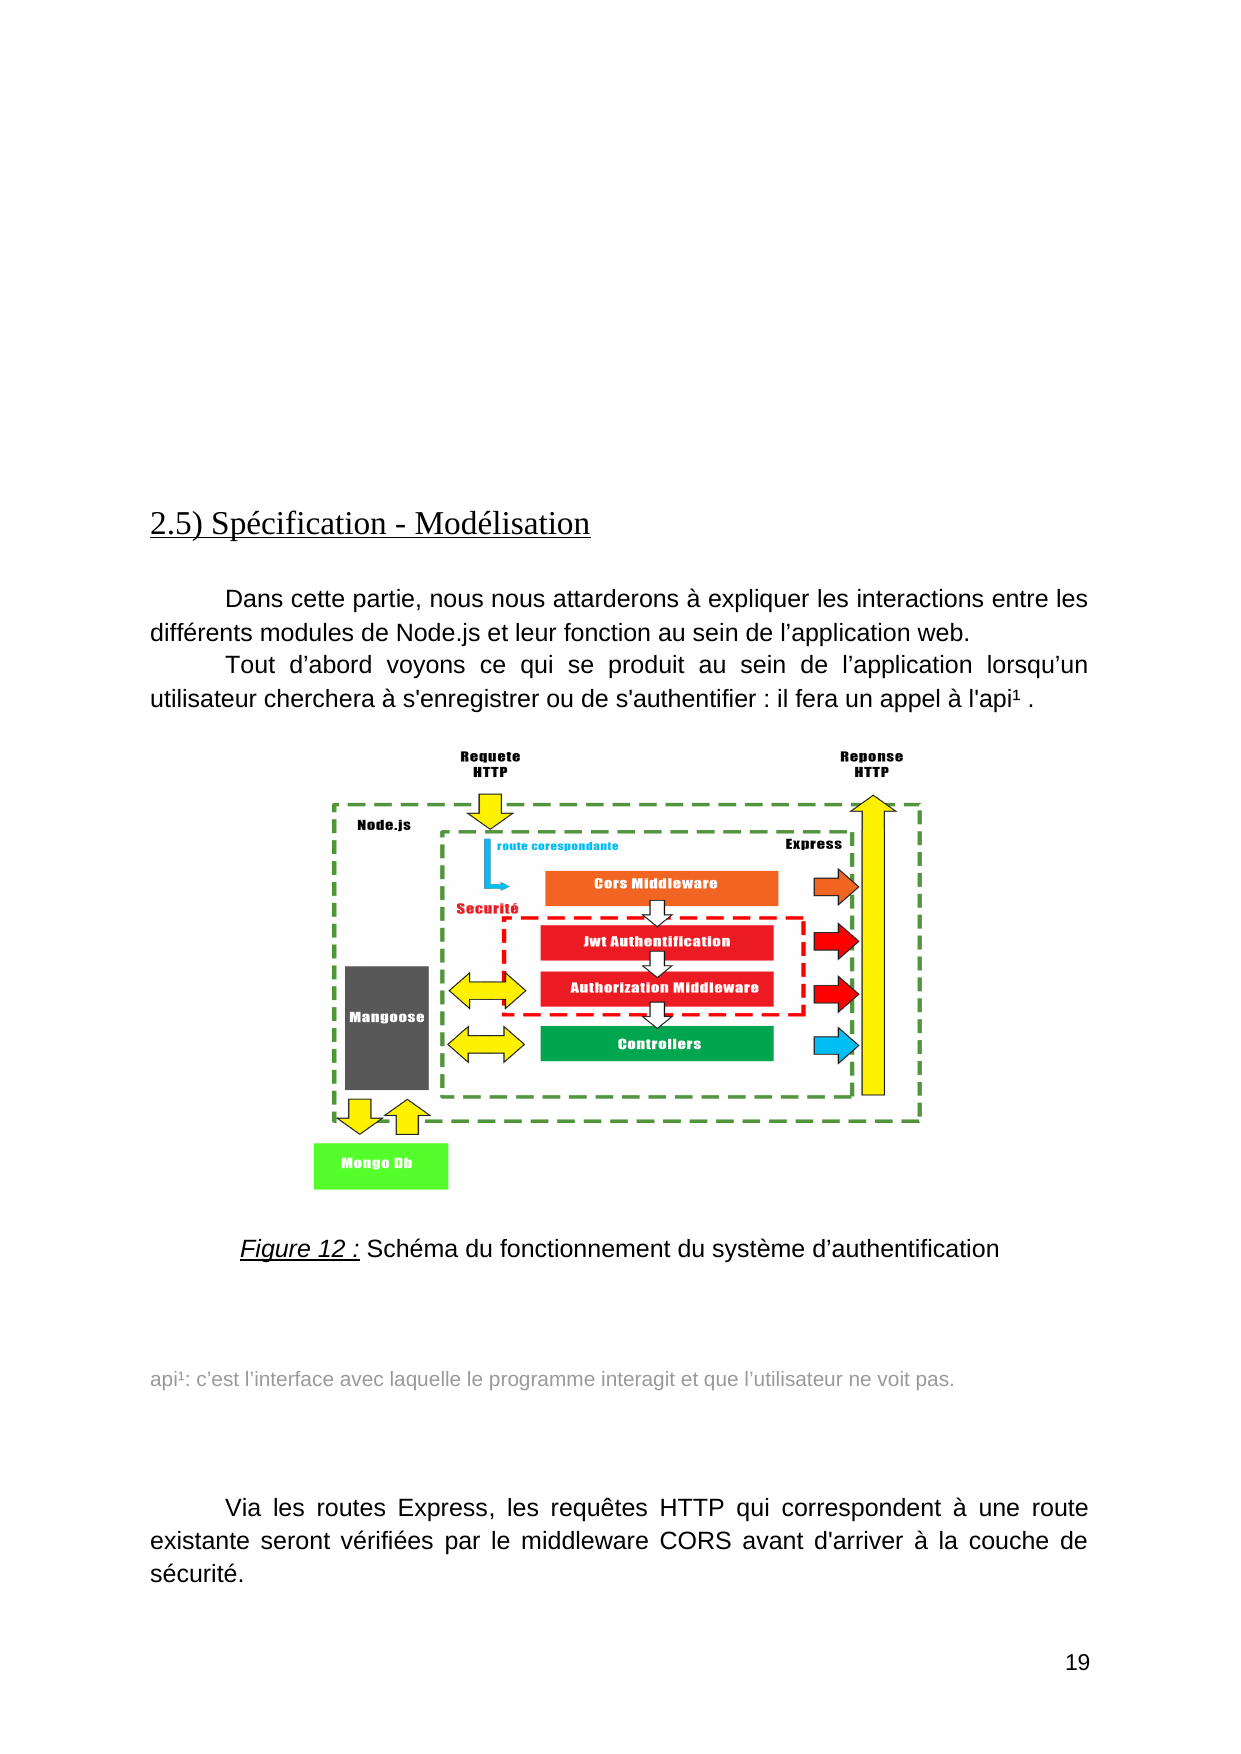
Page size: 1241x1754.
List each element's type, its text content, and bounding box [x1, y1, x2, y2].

text Via les routes Express, les requêtes HTTP qui correspondent à une route existante seront vérifiées par le middleware CORS avant d'arriver à la couche de sécurité. [150, 1493, 1090, 1588]
text api¹: c’est l’interface avec laquelle le programme interagit et que l’utilisateur ne voit pas. [150, 1366, 1090, 1390]
picture [312, 749, 928, 1192]
text Dans cette partie, nous nous attarderons à expliquer les interactions entre les différents modules de Node.js et leur fonction au sein de l’application web. [150, 584, 1090, 646]
text Tout d’abord voyons ce qui se produit au sein de l’application lorsqu’un utilisateur cherchera à s'enregistrer ou de s'authentifier : il fera un appel à l'api¹ . [150, 651, 1090, 712]
subtitle 2.5) Spécification - Modélisation [150, 503, 1090, 542]
text Figure 12 : Schéma du fonctionnement du système d’authentification [150, 1234, 1090, 1263]
